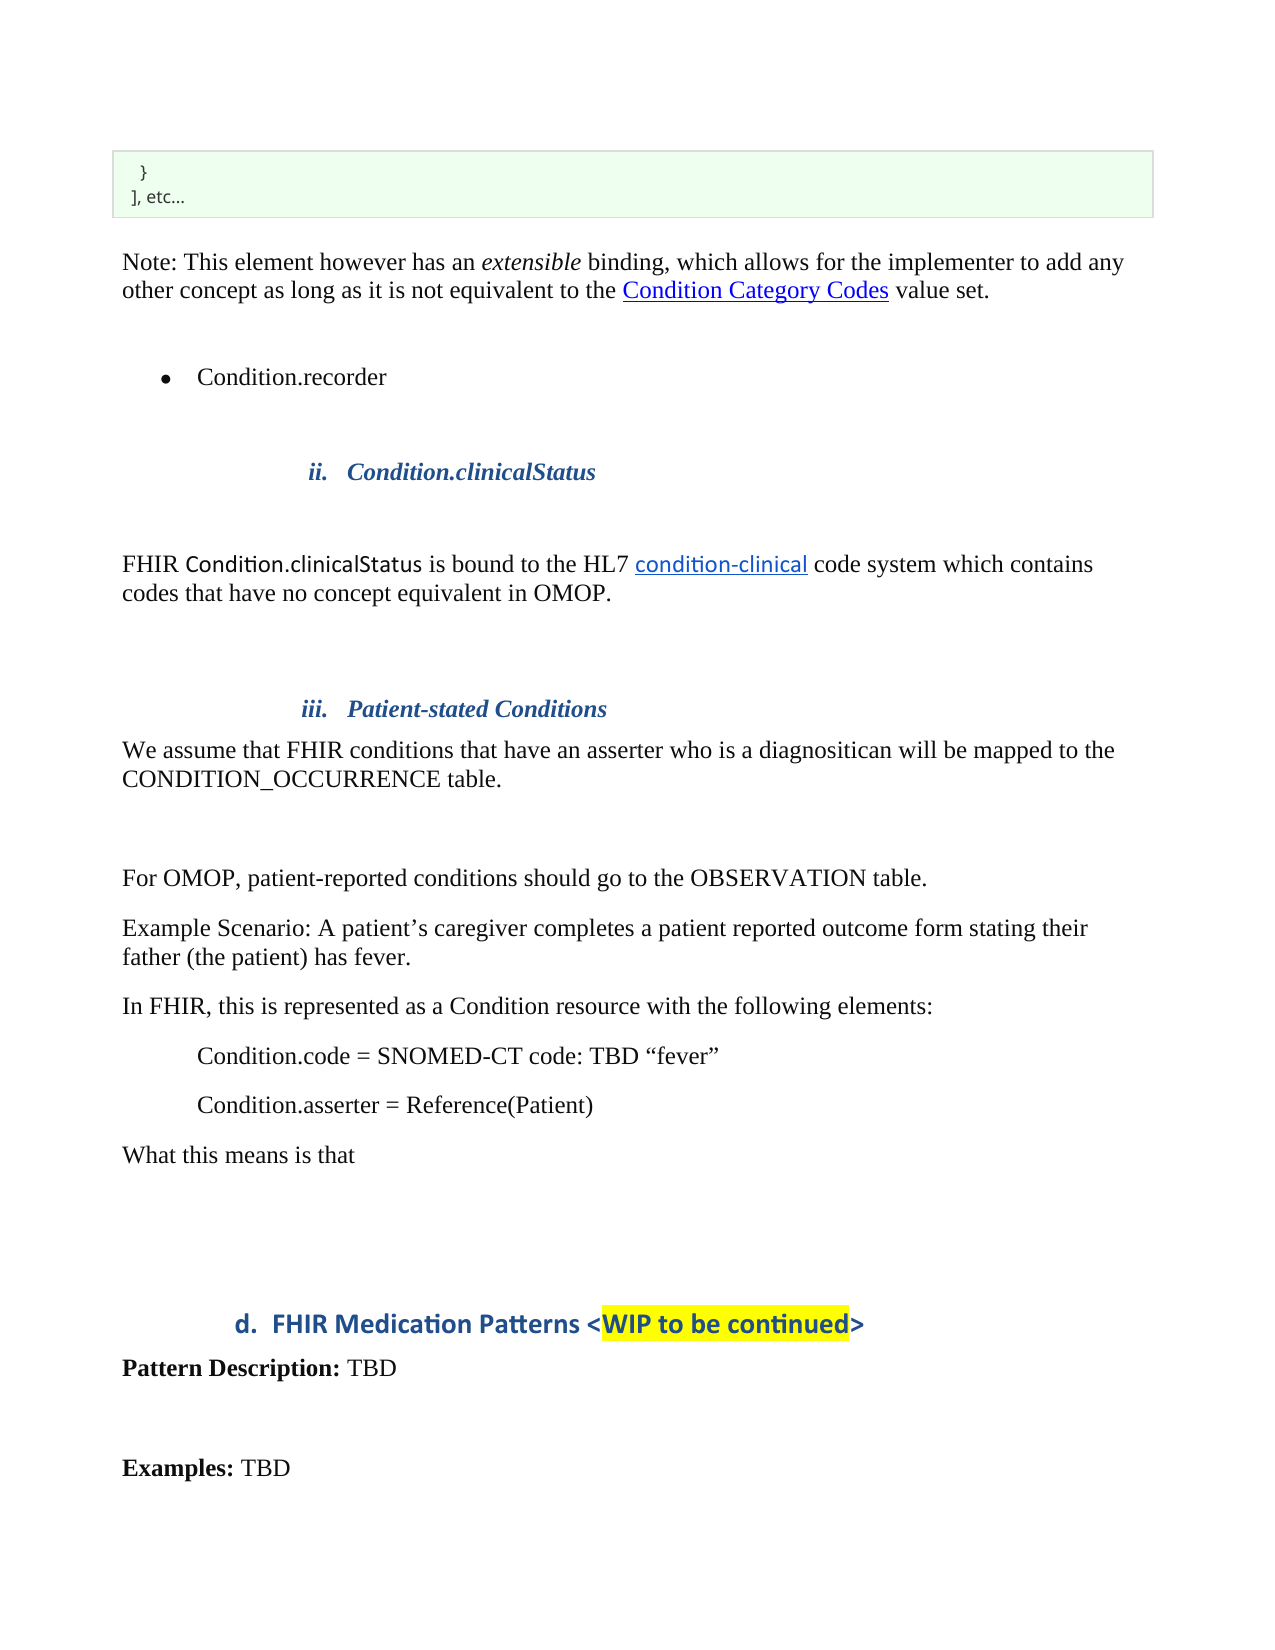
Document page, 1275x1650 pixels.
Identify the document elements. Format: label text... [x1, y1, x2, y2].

text Example Scenario: A patient’s caregiver completes a patient reported outcome form stating their father (the patient) has fever. [122, 913, 1144, 970]
text Condition.asserter = Reference(Patient) [197, 1090, 1144, 1119]
text } [114, 152, 1152, 174]
text For OMOP, patient-reported conditions should go to the OBSERVATION table. [122, 863, 1144, 892]
subtitle Patient-stated Conditions [328, 694, 1144, 723]
text Pattern Description: TBD [122, 1353, 1144, 1382]
list Condition.recorder [159, 362, 1144, 391]
subtitle FHIR Medication Patterns <WIP to be continued> [234, 1305, 602, 1341]
text What this means is that [122, 1140, 1144, 1169]
text ], etc… [114, 174, 1152, 217]
text Note: This element however has an extensible binding, which allows for the implementer to add any other concept as long as it is not equivalent to the Condition Category Codes value set. [122, 247, 1144, 304]
text FHIR Condition.clinicalStatus is bound to the HL7 condition-clinical code system which contains codes that have no concept equivalent in OMOP. [122, 548, 1144, 607]
text Examples: TBD [122, 1453, 1144, 1481]
text We assume that FHIR conditions that have an asserter who is a diagnositican will be mapped to the CONDITION_OCCURRENCE table. [122, 735, 1144, 793]
text In FHIR, this is represented as a Condition resource with the following elements: [122, 991, 1144, 1020]
text Condition.code = SNOMED-CT code: TBD “fever” [197, 1041, 1144, 1069]
subtitle FHIR Medication Patterns <WIP to be continued> [849, 1305, 1144, 1341]
subtitle Condition.clinicalStatus [328, 457, 1144, 486]
